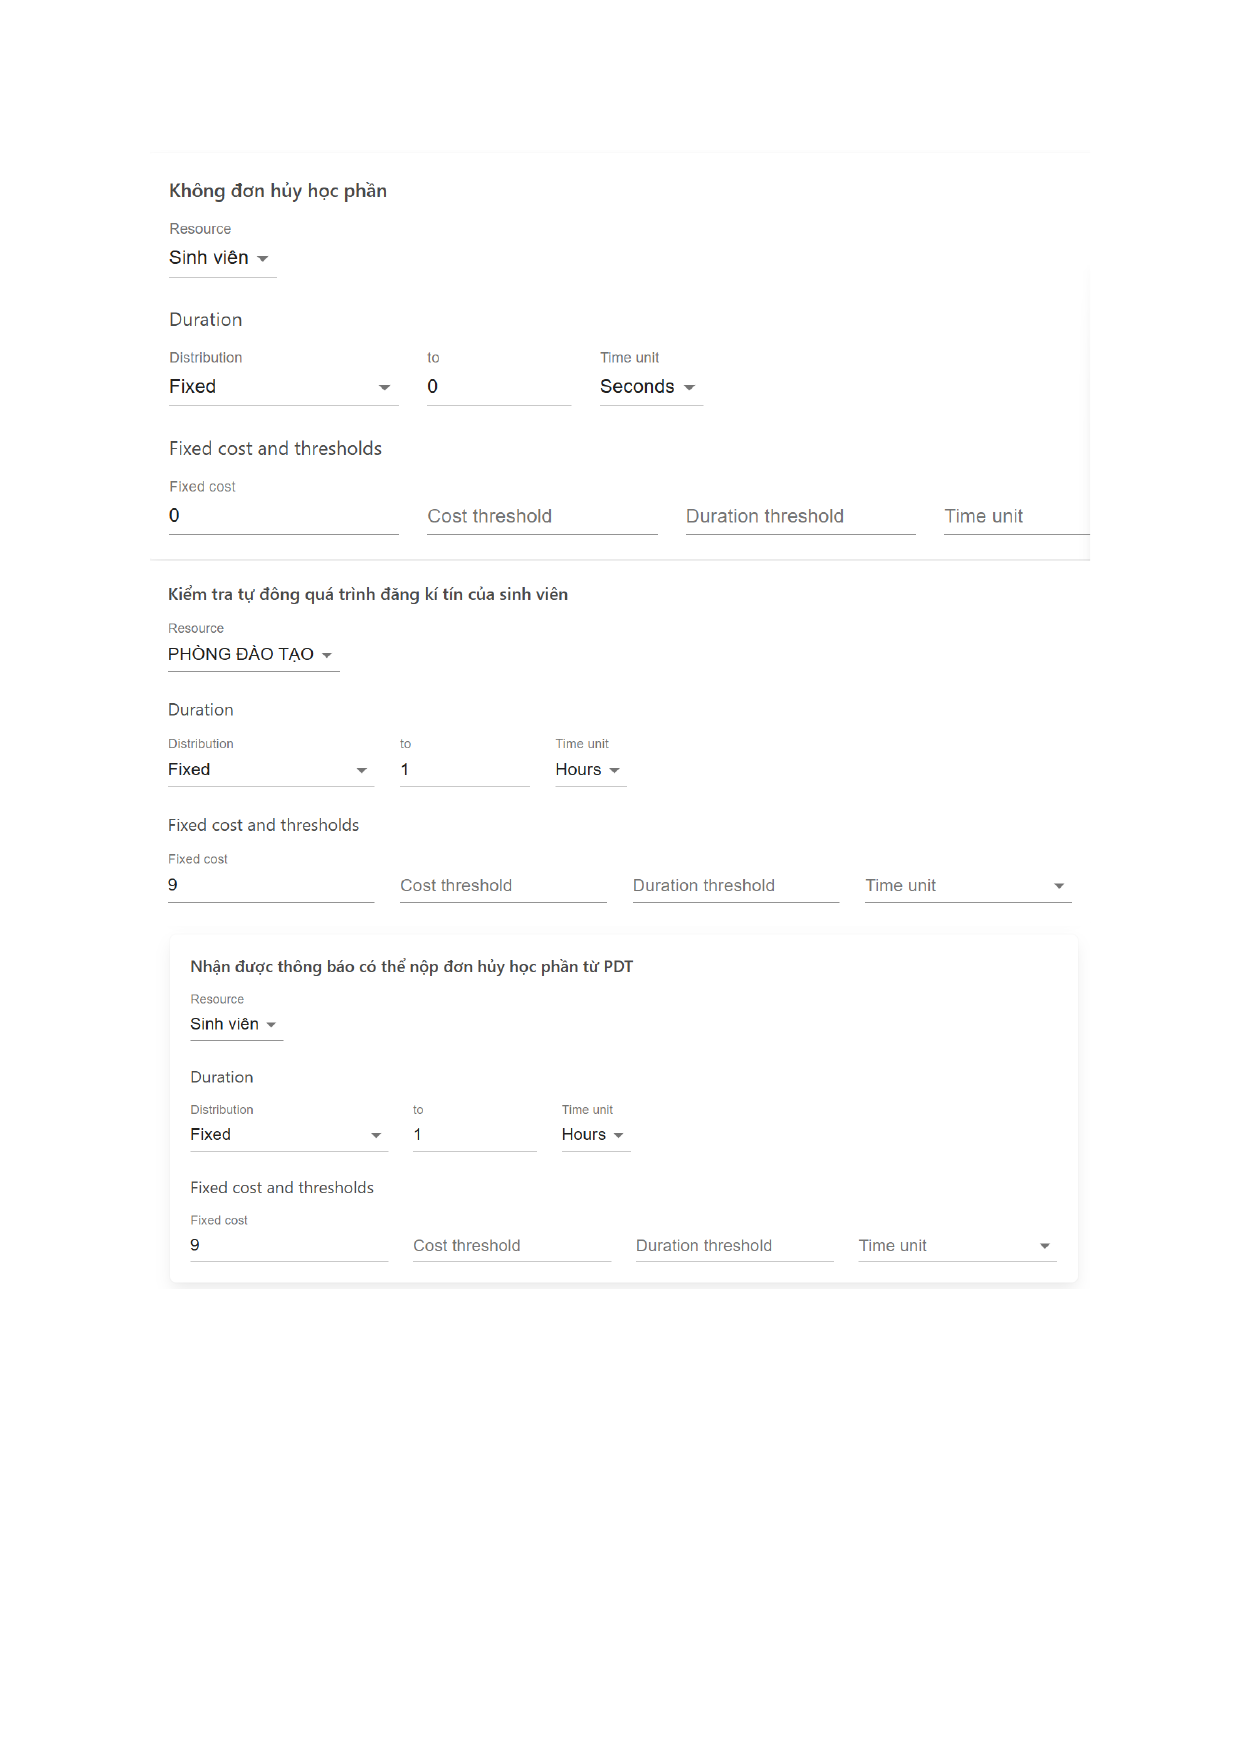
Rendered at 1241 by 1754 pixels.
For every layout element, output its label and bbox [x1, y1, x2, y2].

picture [150, 150, 1091, 561]
picture [150, 564, 1091, 923]
picture [150, 926, 1091, 1289]
